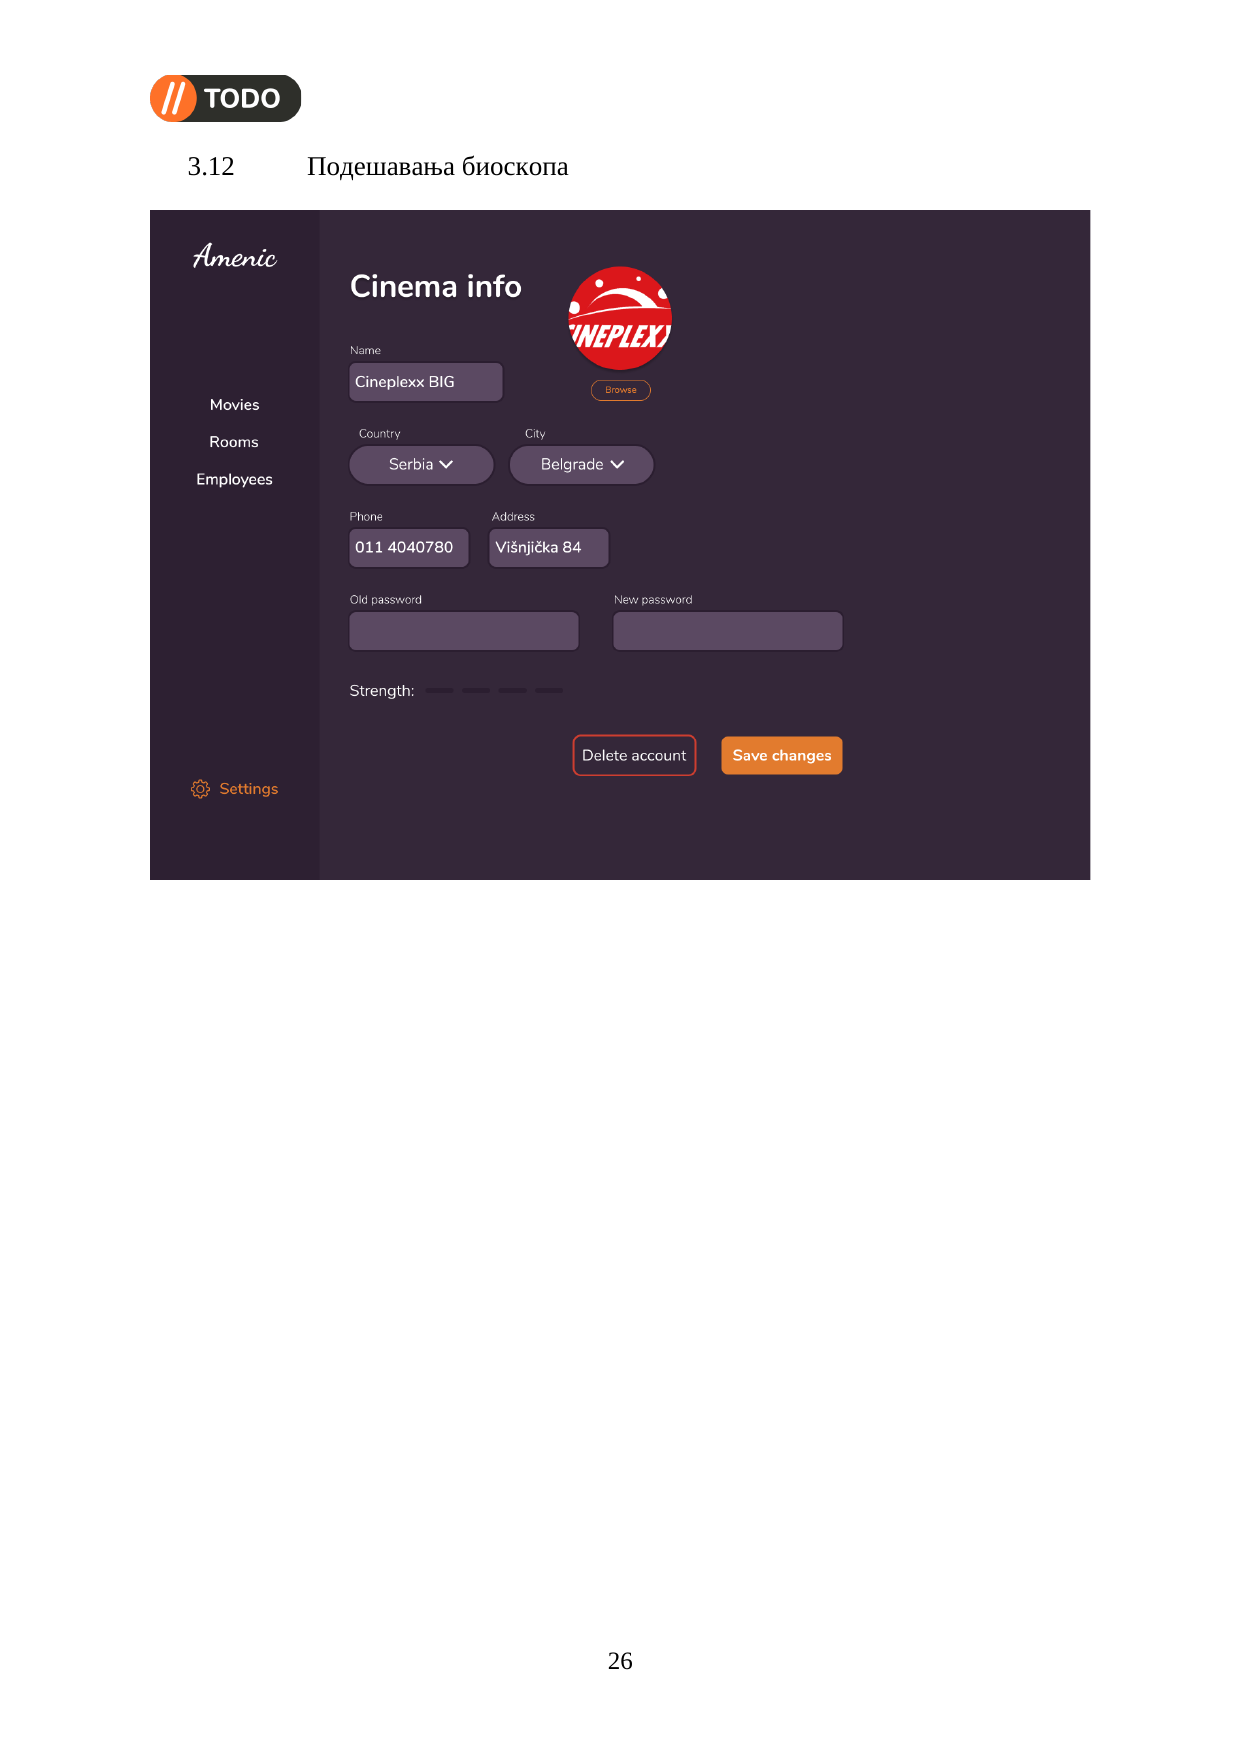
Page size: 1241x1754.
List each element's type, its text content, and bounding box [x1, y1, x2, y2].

picture [150, 75, 302, 122]
subtitle Подешавања биоскопа [187, 150, 1090, 181]
picture [150, 210, 1091, 880]
